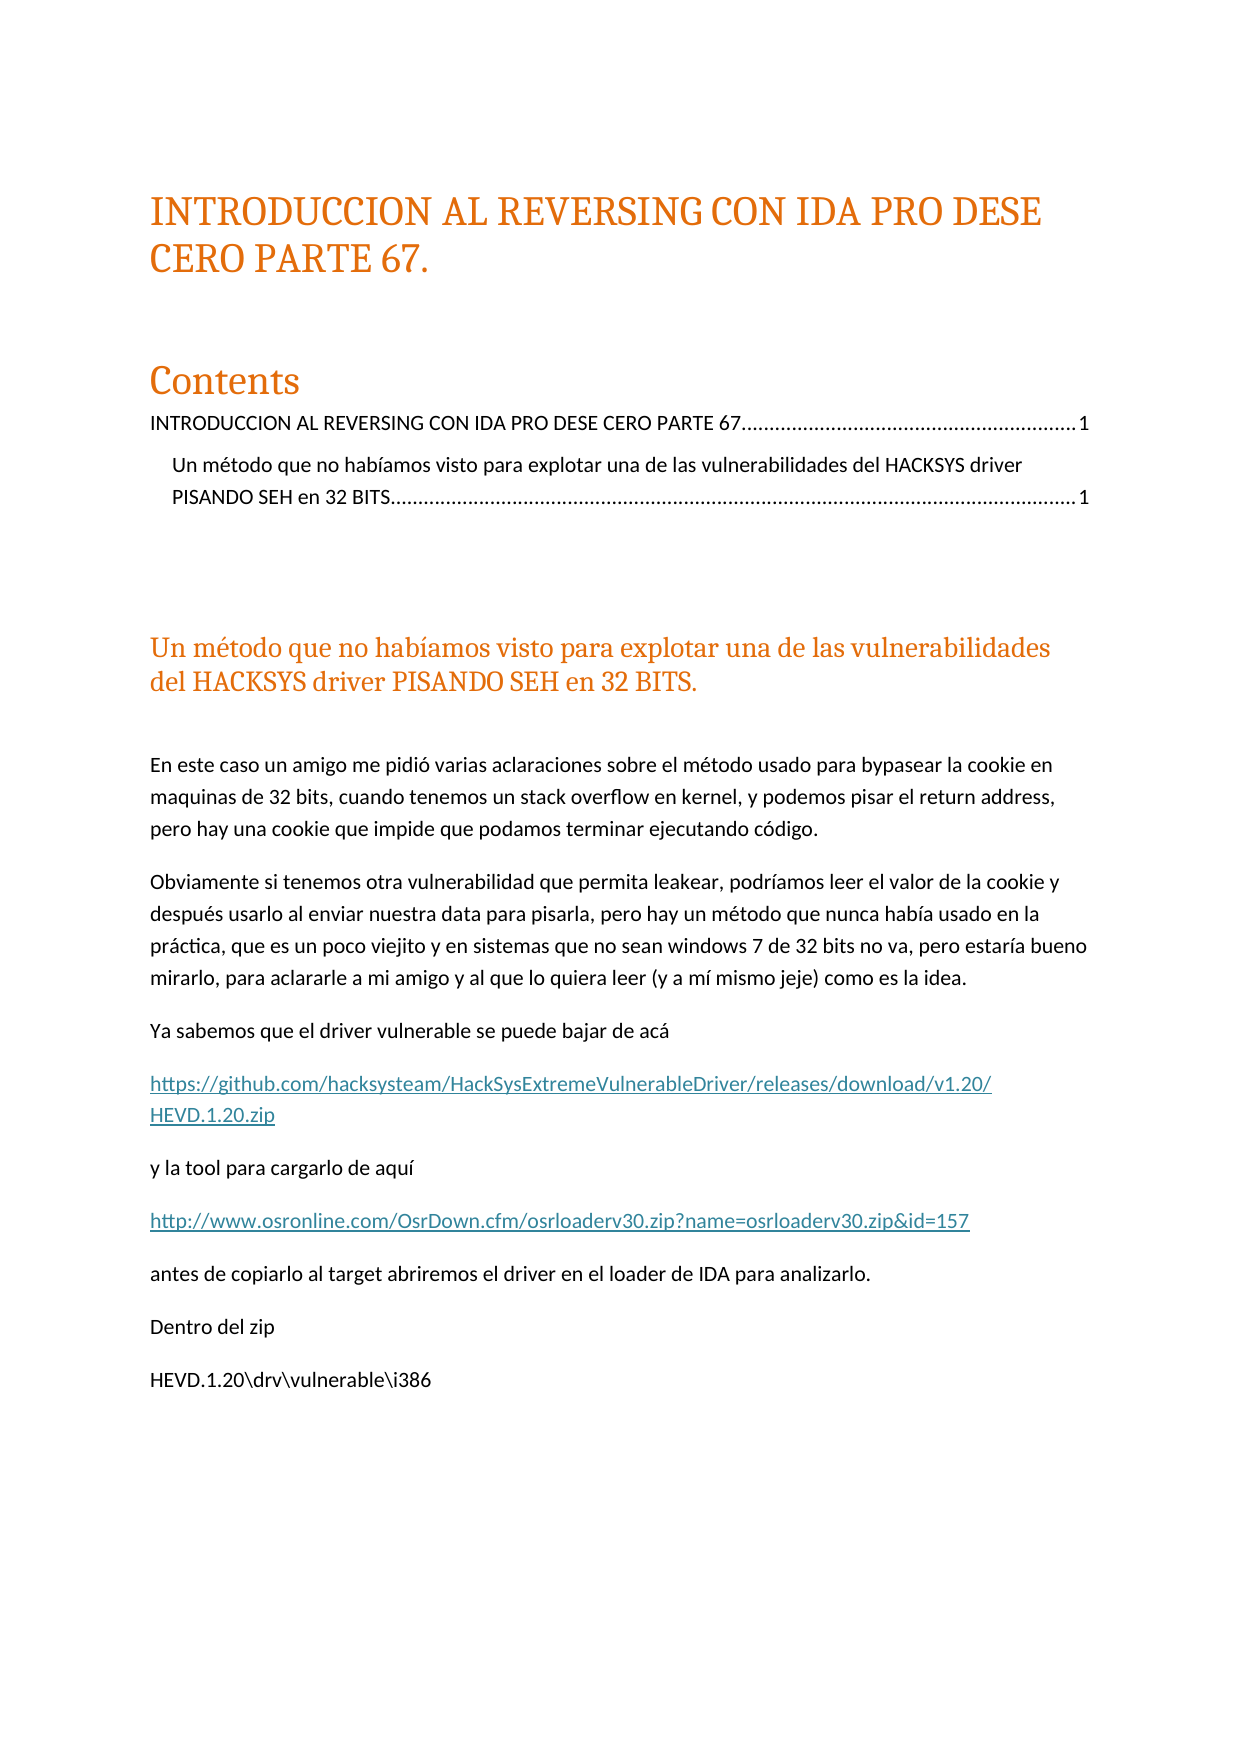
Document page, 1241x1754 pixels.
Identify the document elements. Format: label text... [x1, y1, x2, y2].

text http://www.osronline.com/OsrDown.cfm/osrloaderv30.zip?name=osrloaderv30.zip&id=157 [150, 1207, 1090, 1234]
text Obviamente si tenemos otra vulnerabilidad que permita leakear, podríamos leer el valor de la cookie y después usarlo al enviar nuestra data para pisarla, pero hay un método que nunca había usado en la práctica, que es un poco viejito y en sistemas que no sean windows 7 de 32 bits no va, pero estaría bueno mirarlo, para aclararle a mi amigo y al que lo quiera leer (y a mí mismo jeje) como es la idea. [150, 868, 1090, 991]
text Ya sabemos que el driver vulnerable se puede bajar de acá [150, 1017, 1090, 1043]
text Dentro del zip [150, 1313, 1090, 1339]
text y la tool para cargarlo de aquí [150, 1154, 1090, 1181]
text En este caso un amigo me pidió varias aclaraciones sobre el método usado para bypasear la cookie en maquinas de 32 bits, cuando tenemos un stack overflow en kernel, y podemos pisar el return address, pero hay una cookie que impide que podamos terminar ejecutando código. [150, 751, 1090, 842]
text antes de copiarlo al target abriremos el driver en el loader de IDA para analizarlo. [150, 1260, 1090, 1287]
text https://github.com/hacksysteam/HackSysExtremeVulnerableDriver/releases/download/v1.20/HEVD.1.20.zip [150, 1070, 1090, 1128]
subtitle INTRODUCCION AL REVERSING CON IDA PRO DESE CERO PARTE 67. [150, 187, 1090, 283]
text HEVD.1.20\drv\vulnerable\i386 [150, 1366, 1090, 1392]
subtitle Un método que no habíamos visto para explotar una de las vulnerabilidades del HACKSYS driver PISANDO SEH en 32 BITS. [150, 631, 1090, 698]
